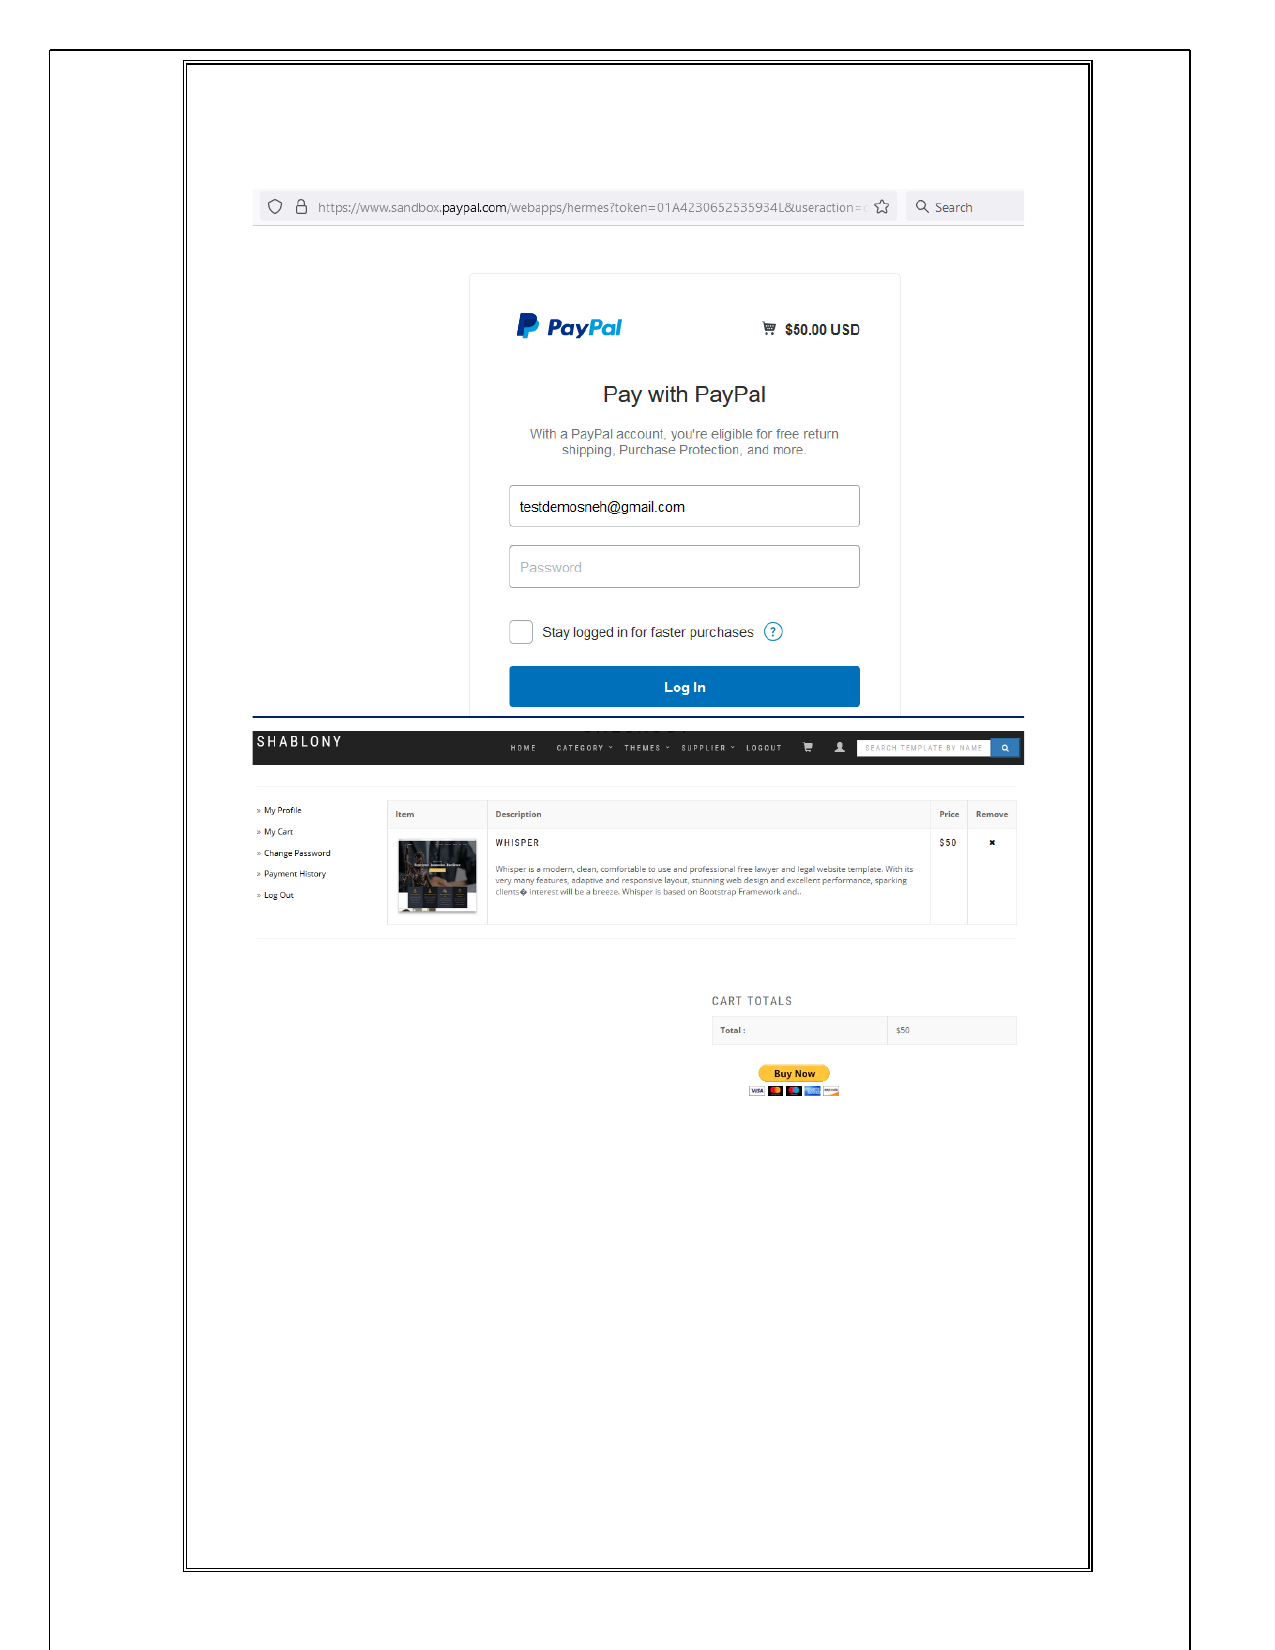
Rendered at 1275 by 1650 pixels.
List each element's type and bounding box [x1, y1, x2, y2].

picture [252, 189, 1025, 718]
picture [252, 731, 1025, 1152]
